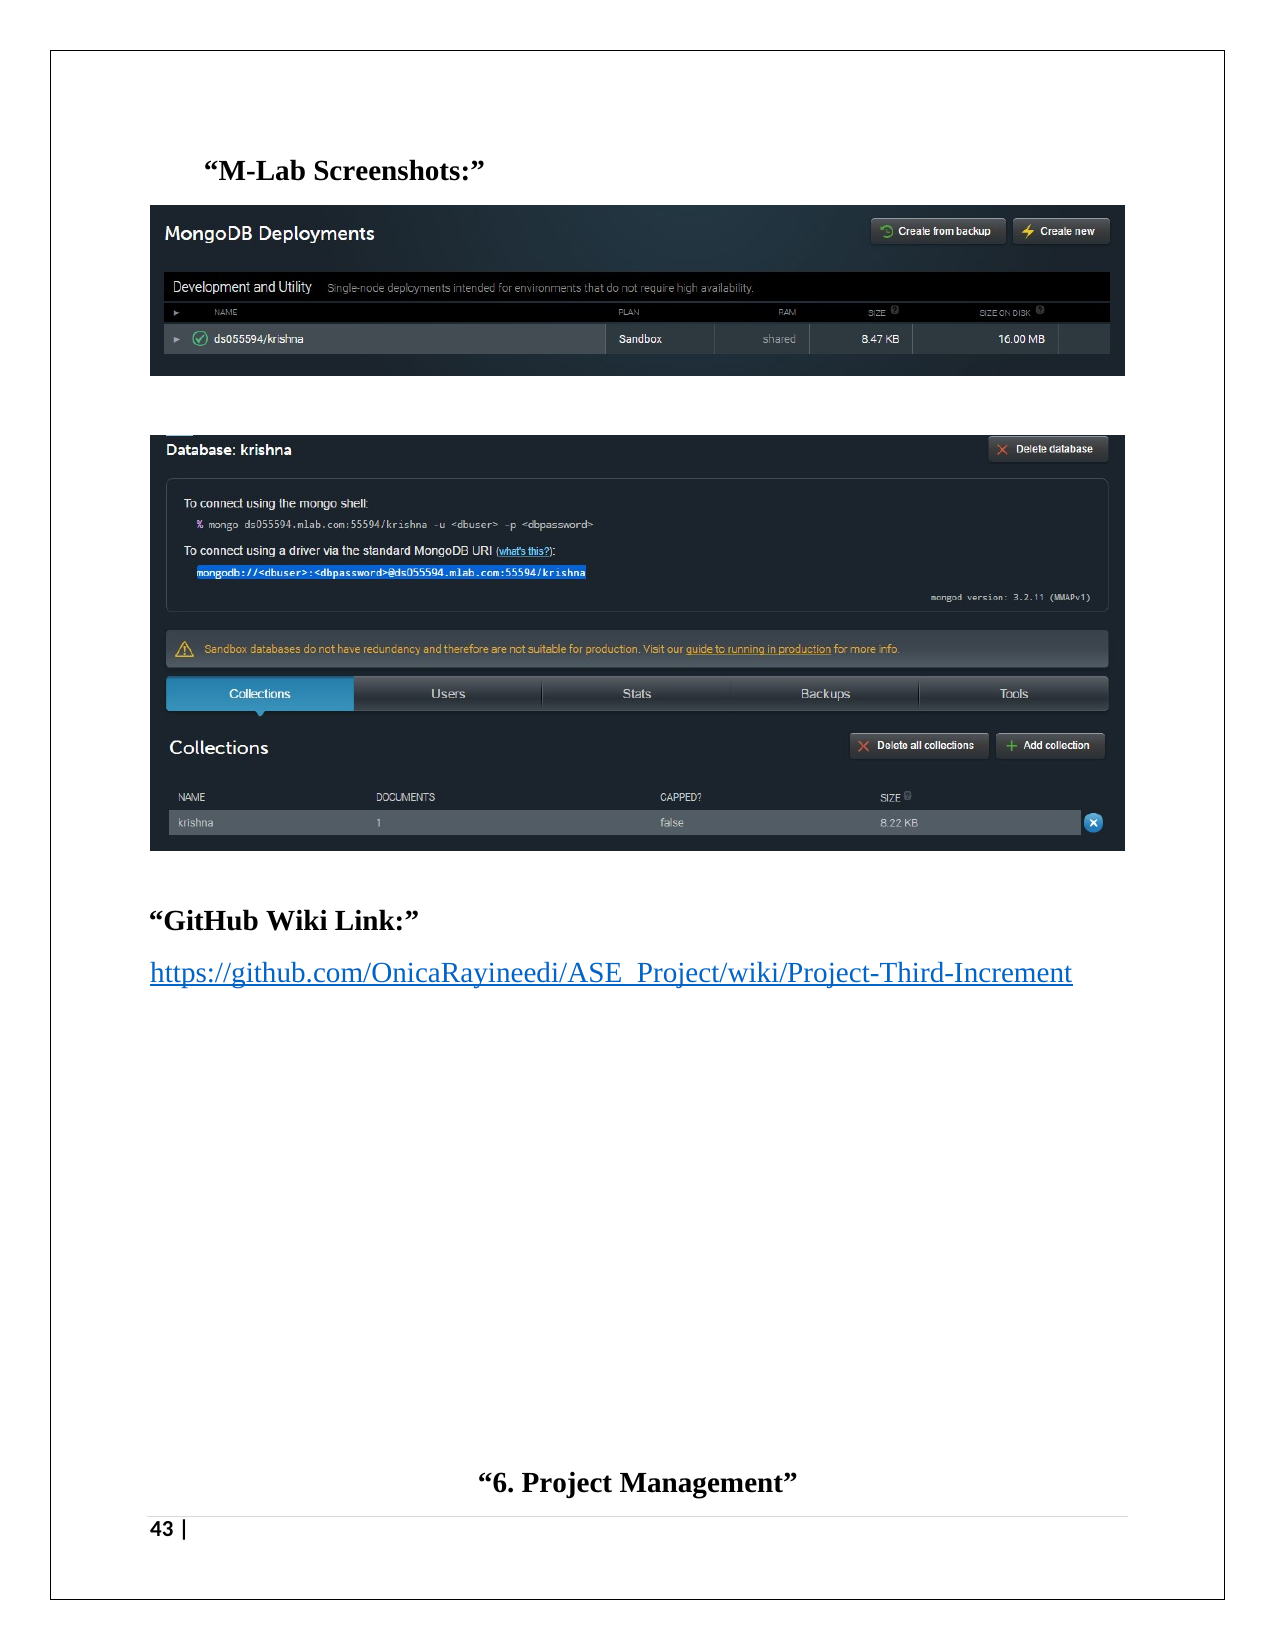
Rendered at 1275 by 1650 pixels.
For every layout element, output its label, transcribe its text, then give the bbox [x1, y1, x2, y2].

picture [150, 205, 1125, 376]
text “GitHub Wiki Link:” [148, 903, 1125, 937]
text https://github.com/OnicaRayineedi/ASE_Project/wiki/Project-Third-Increment [150, 955, 1125, 989]
picture [150, 435, 1125, 851]
text “6. Project Management” [150, 1465, 1125, 1498]
text “M-Lab Screenshots:” [204, 153, 1125, 187]
